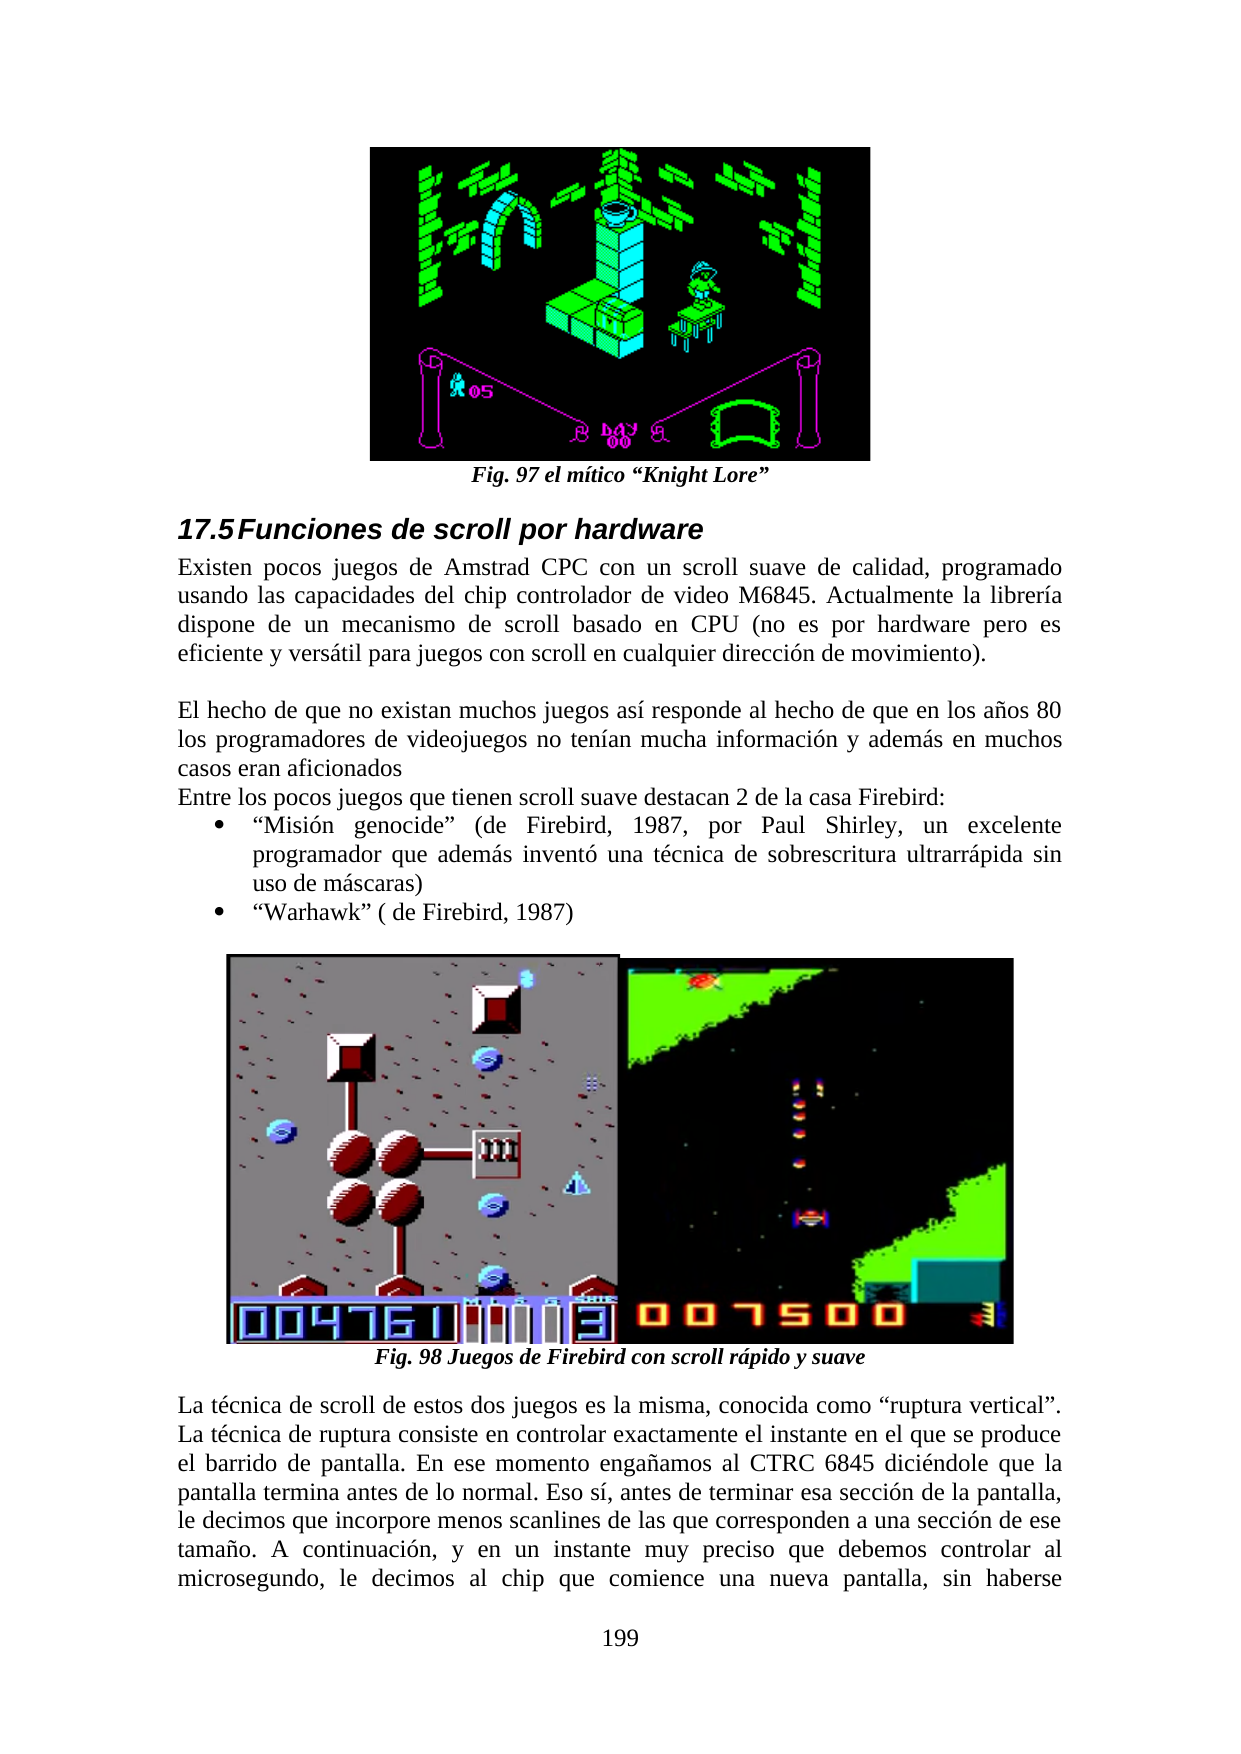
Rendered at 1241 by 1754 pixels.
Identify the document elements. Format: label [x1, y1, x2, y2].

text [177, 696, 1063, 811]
picture [226, 954, 1014, 1344]
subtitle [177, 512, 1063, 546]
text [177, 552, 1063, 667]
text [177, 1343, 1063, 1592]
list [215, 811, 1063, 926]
picture [369, 147, 871, 461]
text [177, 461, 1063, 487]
